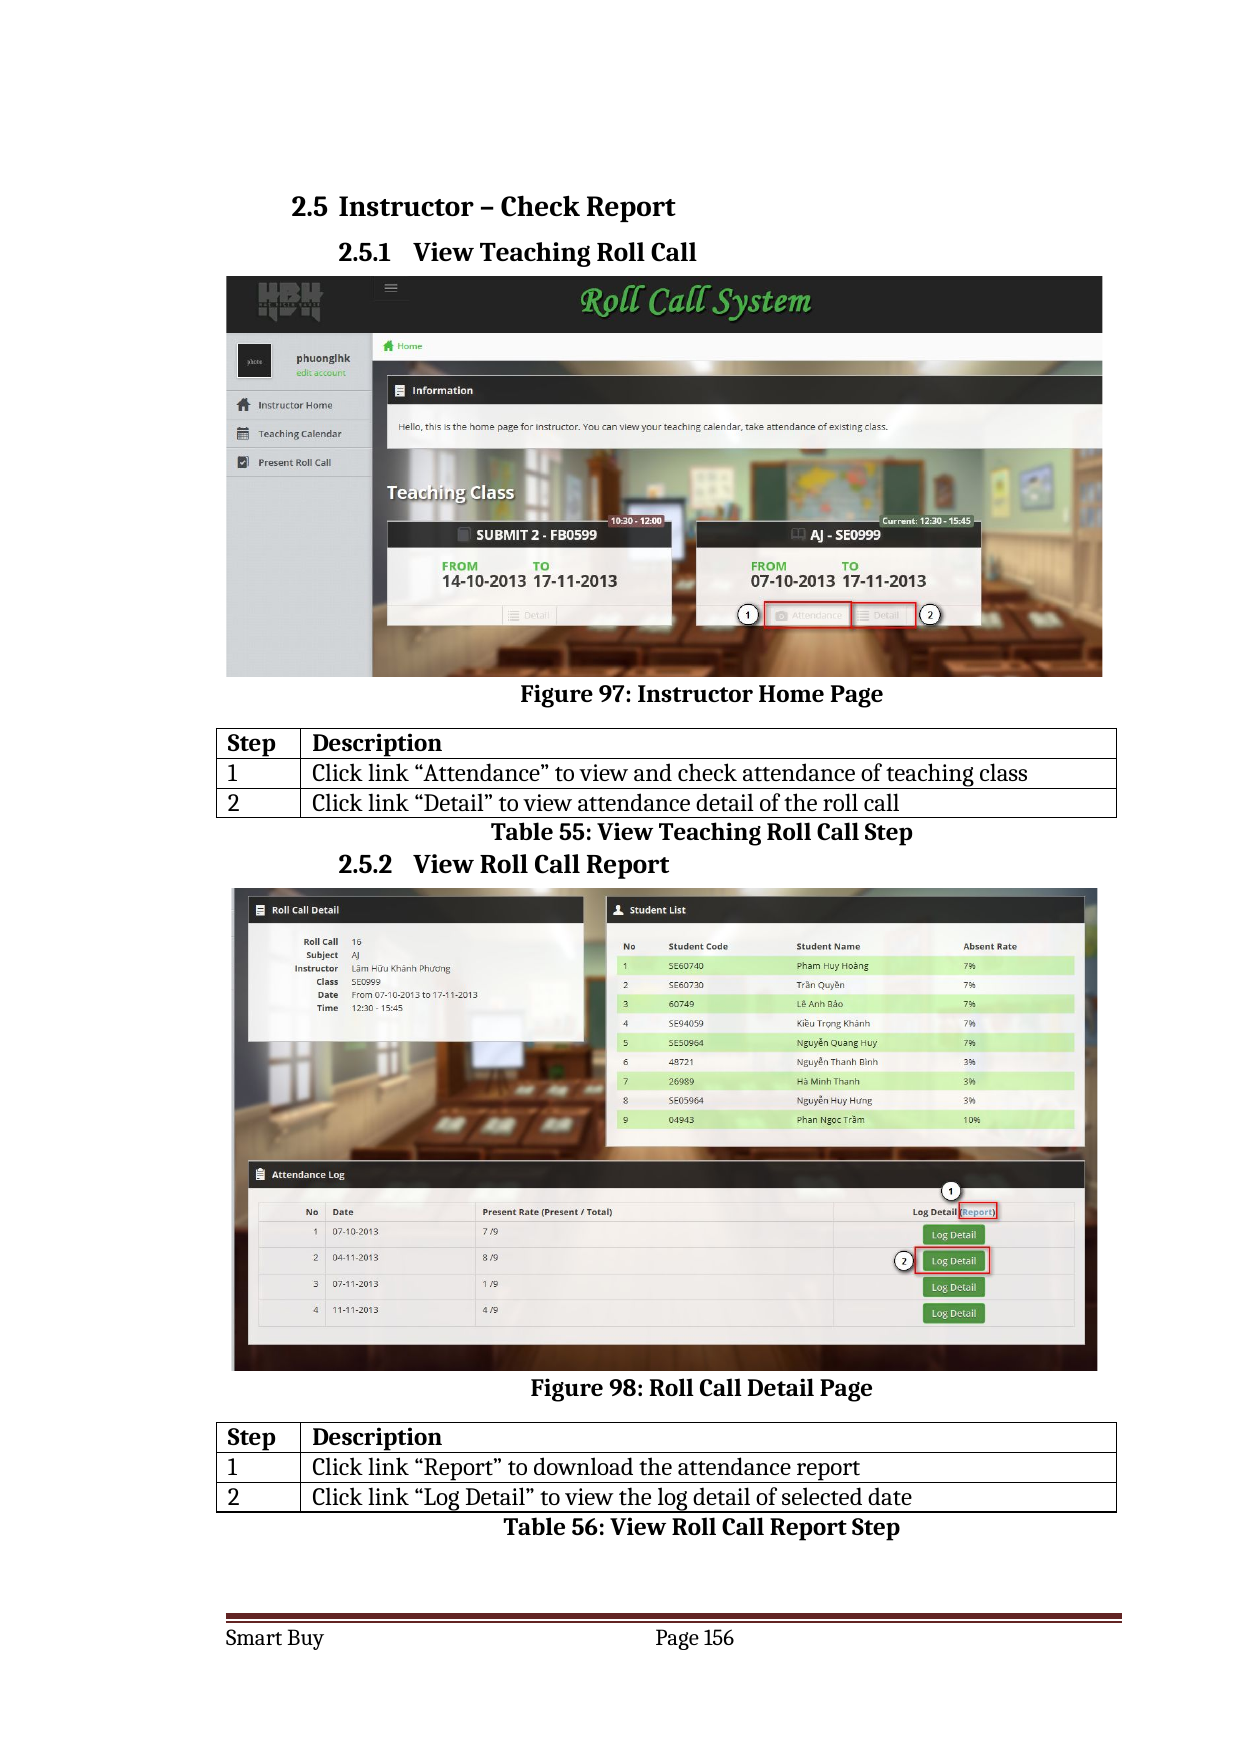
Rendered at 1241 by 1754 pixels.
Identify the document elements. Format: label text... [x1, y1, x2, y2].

subtitle Instructor – Check Report [291, 191, 1122, 224]
list Figure 98: Roll Call Detail Page [282, 1374, 1122, 1403]
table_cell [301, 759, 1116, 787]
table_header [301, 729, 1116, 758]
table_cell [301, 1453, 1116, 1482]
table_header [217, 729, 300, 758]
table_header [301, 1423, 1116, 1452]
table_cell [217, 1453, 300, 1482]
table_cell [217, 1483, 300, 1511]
list Figure 97: Instructor Home Page [282, 680, 1122, 709]
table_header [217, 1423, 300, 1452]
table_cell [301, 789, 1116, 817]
subtitle View Teaching Roll Call [338, 237, 1122, 268]
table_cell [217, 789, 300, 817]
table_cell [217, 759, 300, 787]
picture [231, 888, 1098, 1371]
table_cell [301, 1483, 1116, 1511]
subtitle View Roll Call Report [338, 849, 1122, 881]
picture [226, 276, 1103, 677]
